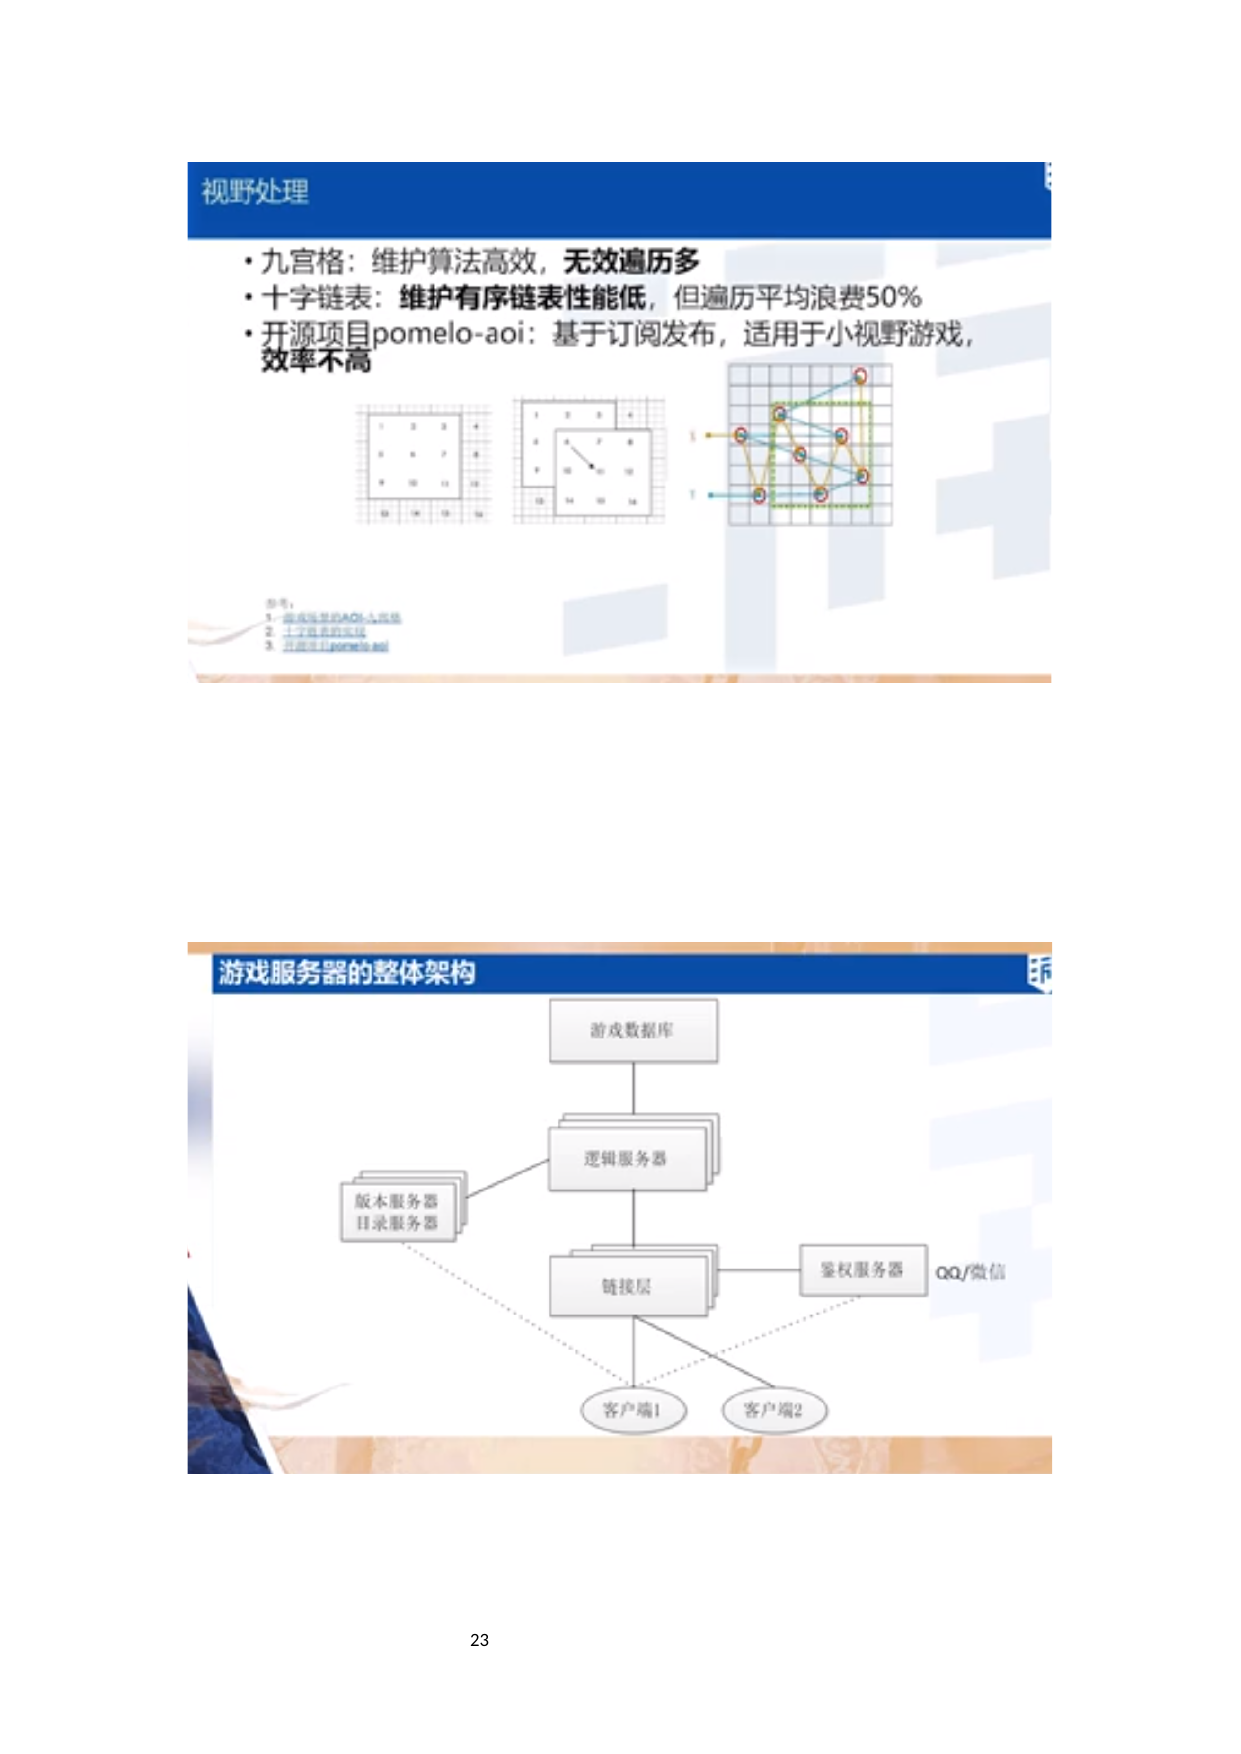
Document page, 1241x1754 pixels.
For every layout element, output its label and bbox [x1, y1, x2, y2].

picture [187, 942, 1053, 1474]
picture [187, 162, 1052, 683]
